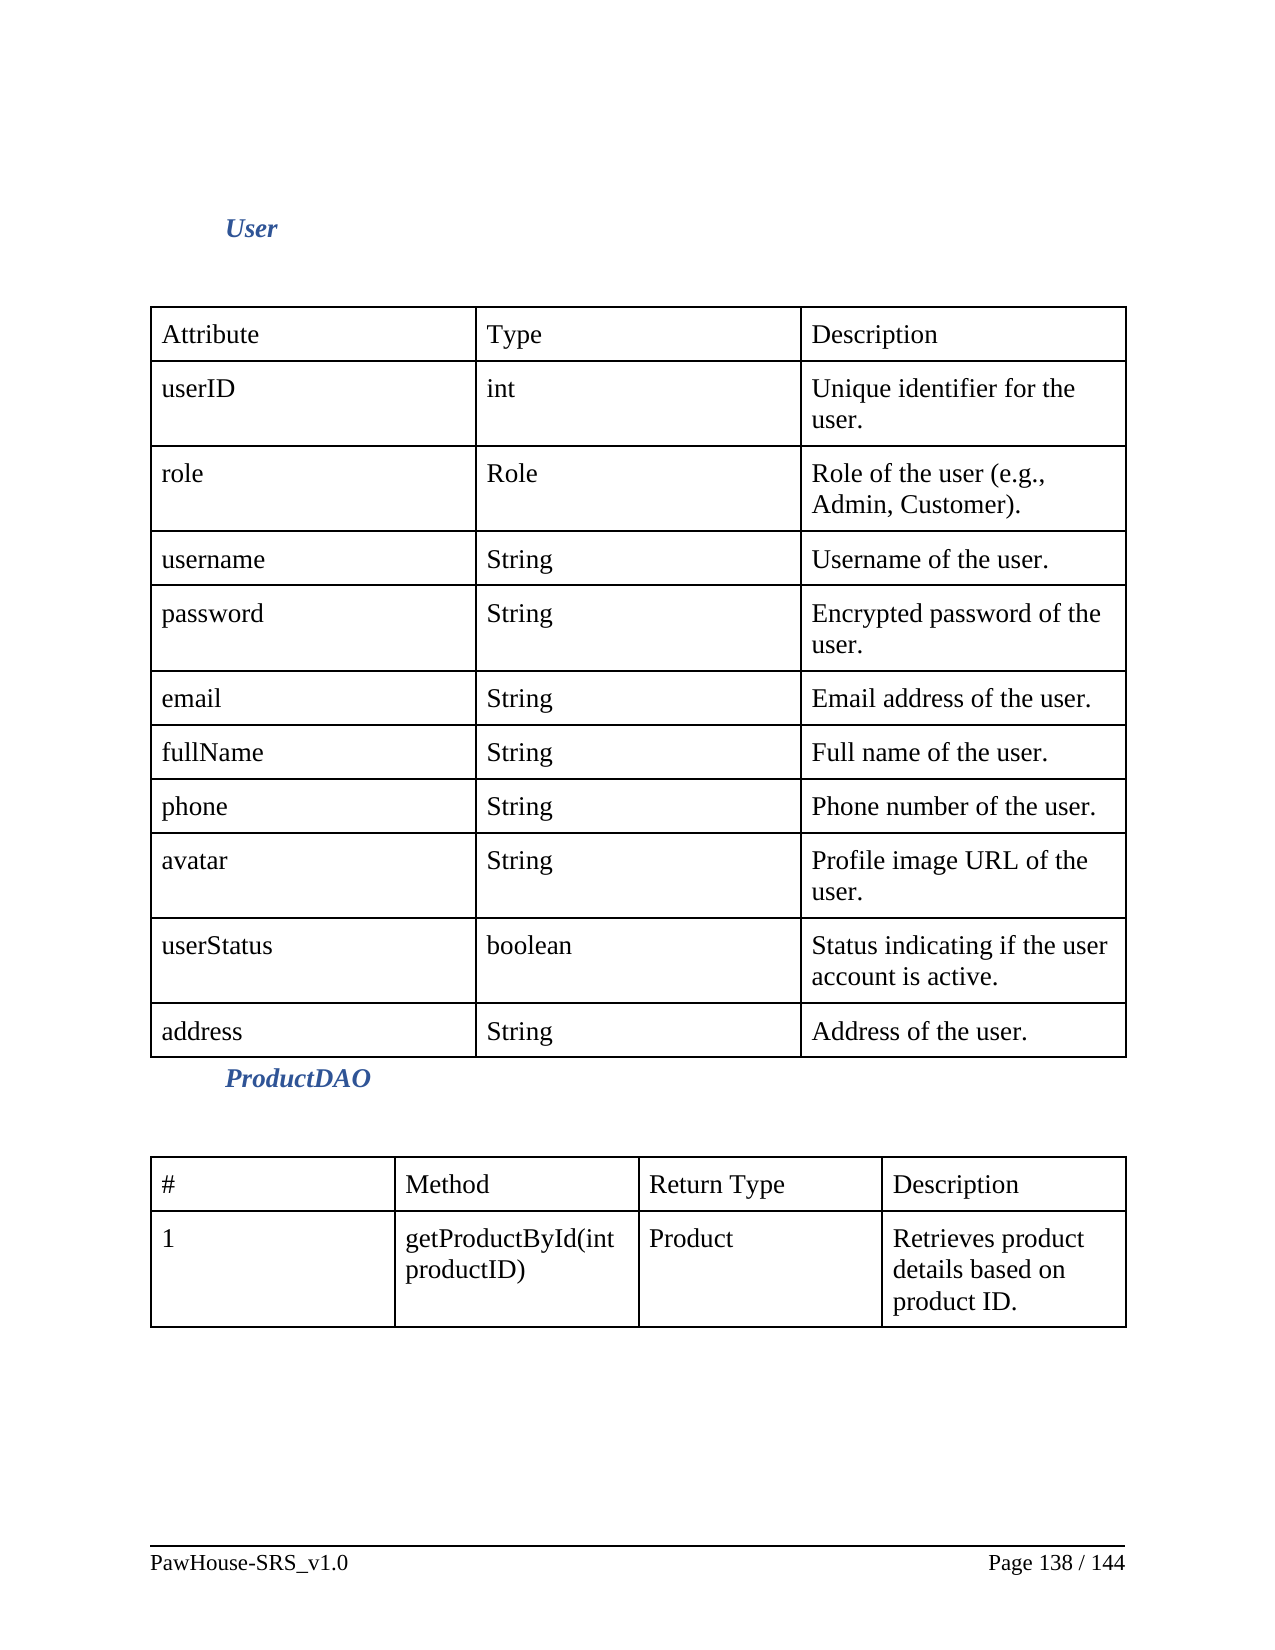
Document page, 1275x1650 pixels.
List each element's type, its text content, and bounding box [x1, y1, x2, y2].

subtitle ProductDAO [150, 1062, 1125, 1156]
subtitle User [150, 150, 1125, 306]
